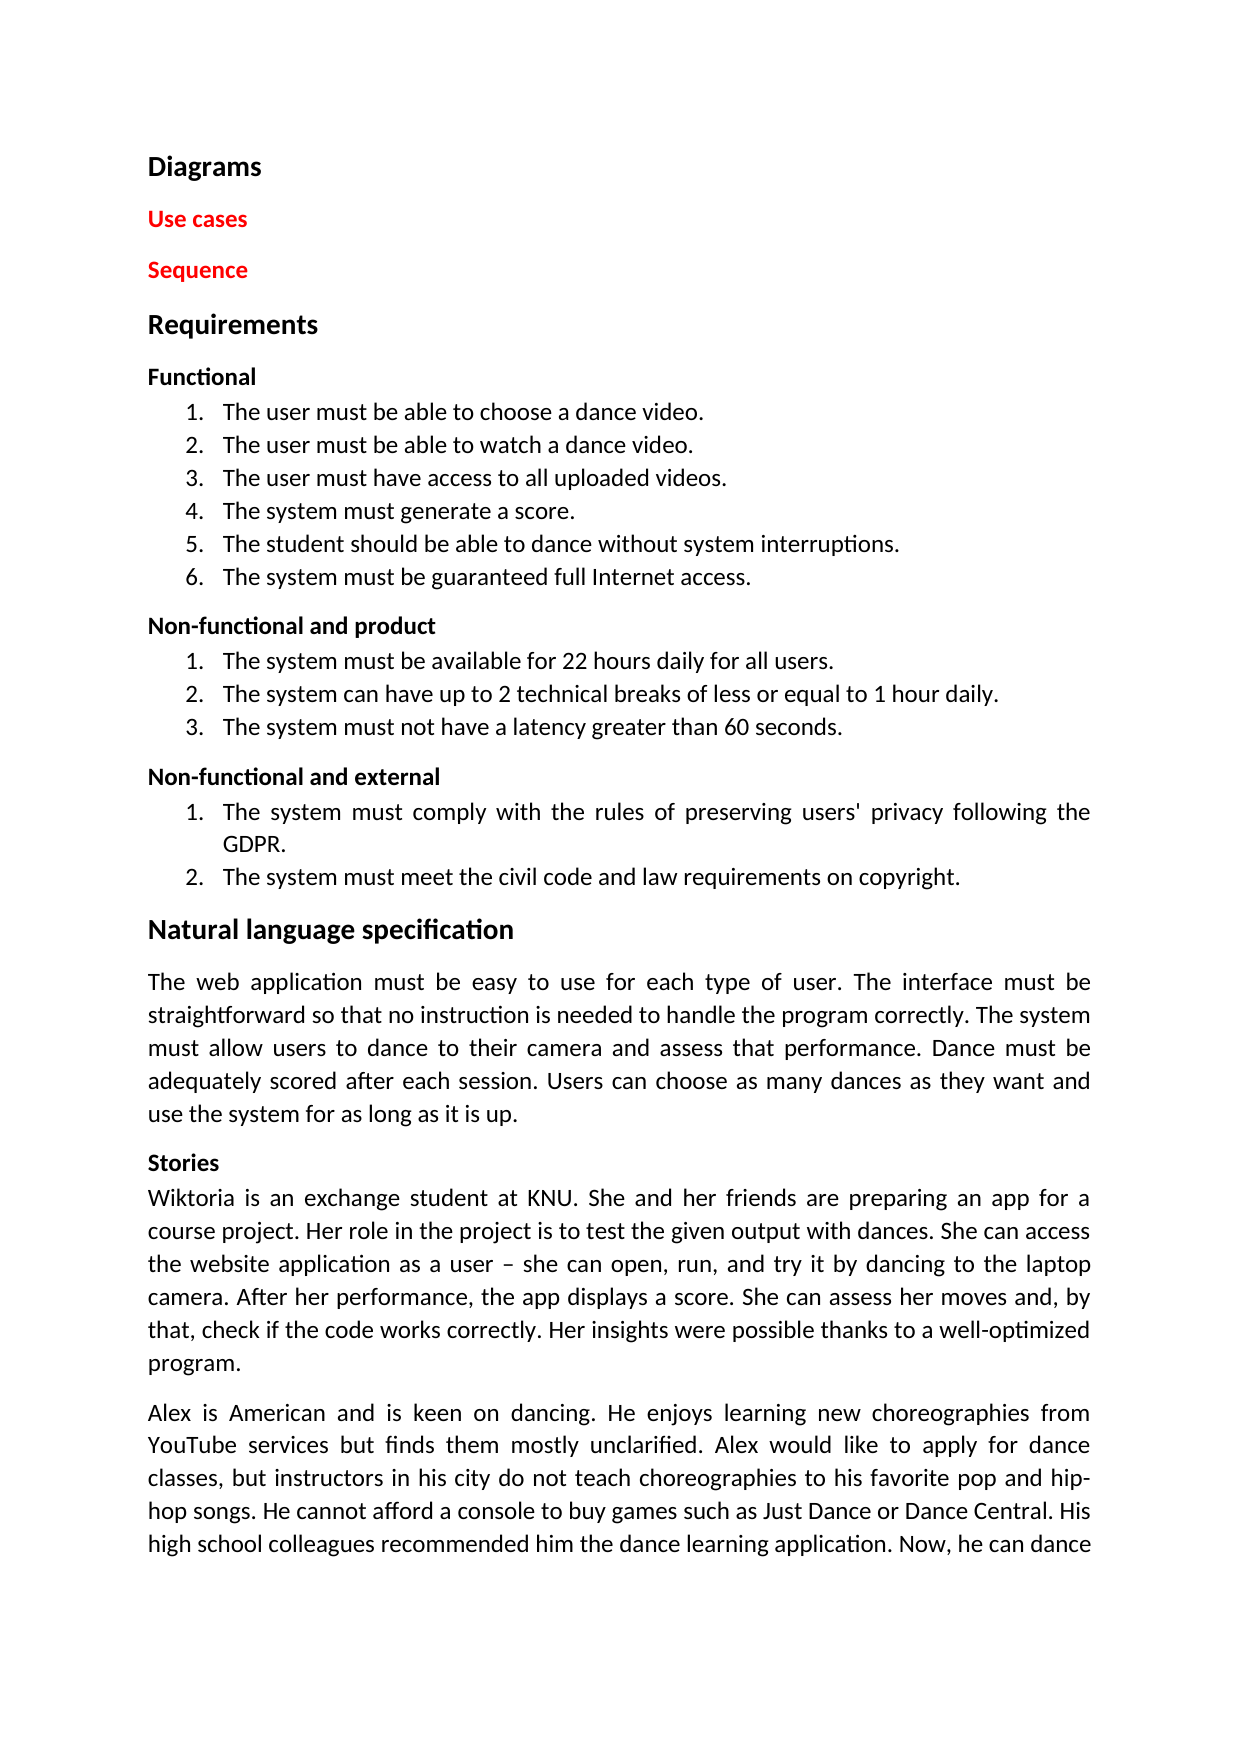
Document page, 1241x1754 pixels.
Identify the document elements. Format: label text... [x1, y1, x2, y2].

subtitle Functional [148, 361, 1093, 392]
subtitle Sequence [148, 254, 1093, 285]
subtitle Non-functional and product [148, 610, 1093, 641]
list The system must be guaranteed full Internet access. [185, 561, 1093, 591]
list The system must not have a latency greater than 60 seconds. [185, 711, 1093, 742]
subtitle Natural language specification [148, 911, 1093, 947]
subtitle Use cases [148, 203, 1093, 233]
list The student should be able to dance without system interruptions. [185, 528, 1093, 558]
list The user must be able to watch a dance video. [185, 429, 1093, 459]
subtitle Stories [148, 1147, 1093, 1178]
list The system must generate a score. [185, 495, 1093, 525]
list The user must be able to choose a dance video. [185, 396, 1093, 427]
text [148, 1397, 1093, 1559]
subtitle Diagrams [148, 148, 1093, 183]
list The user must have access to all uploaded videos. [185, 462, 1093, 492]
subtitle Non-functional and external [148, 761, 1093, 791]
text Wiktoria is an exchange student at KNU. She and her friends are preparing an app for a course project. Her role in the project is to test the given output with dances. She can access the website application as a user – she can open, run, and try it by dancing to the laptop camera. After her performance, the app displays a score. She can assess her moves and, by that, check if the code works correctly. Her insights were possible thanks to a well-optimized program. [148, 1182, 1093, 1378]
list The system can have up to 2 technical breaks of less or equal to 1 hour daily. [185, 678, 1093, 709]
list The system must comply with the rules of preserving users' privacy following the GDPR. [185, 796, 1093, 859]
list The system must be available for 22 hours daily for all users. [185, 645, 1093, 676]
text The web application must be easy to use for each type of user. The interface must be straightforward so that no instruction is needed to handle the program correctly. The system must allow users to dance to their camera and assess that performance. Dance must be adequately scored after each session. Users can choose as many dances as they want and use the system for as long as it is up. [148, 966, 1093, 1128]
list The system must meet the civil code and law requirements on copyright. [185, 862, 1093, 892]
subtitle Requirements [148, 306, 1093, 342]
